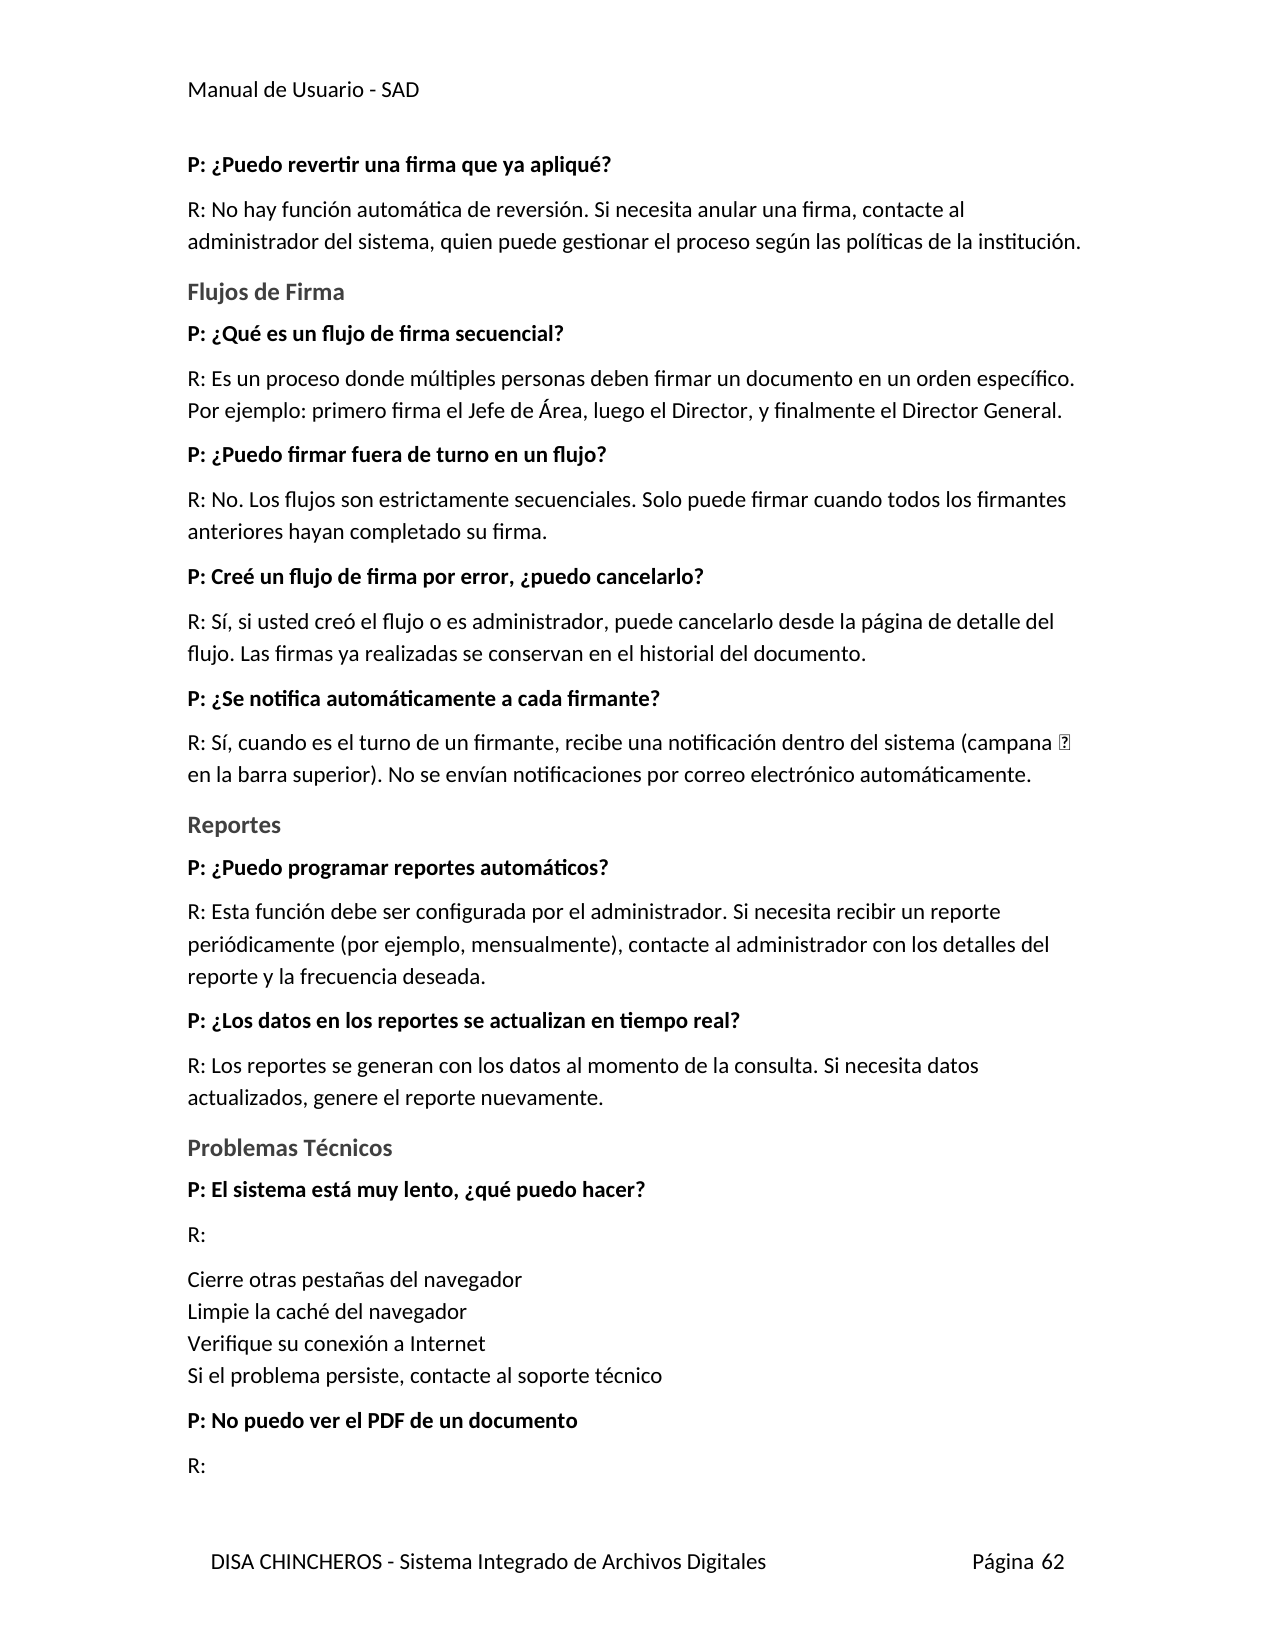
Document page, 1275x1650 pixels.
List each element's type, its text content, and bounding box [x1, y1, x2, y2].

text R: Los reportes se generan con los datos al momento de la consulta. Si necesita datos actualizados, genere el reporte nuevamente. [187, 1051, 1087, 1111]
list Limpie la caché del navegador [187, 1297, 1087, 1325]
list Si el problema persiste, contacte al soporte técnico [187, 1362, 1087, 1389]
text R: Sí, cuando es el turno de un firmante, recibe una notificación dentro del sistema (campana 🔔 en la barra superior). No se envían notificaciones por correo electrónico automáticamente. [187, 728, 1087, 789]
text R: No hay función automática de reversión. Si necesita anular una firma, contacte al administrador del sistema, quien puede gestionar el proceso según las políticas de la institución. [187, 195, 1087, 255]
text P: ¿Puedo programar reportes automáticos? [187, 853, 1087, 881]
text P: Creé un flujo de firma por error, ¿puedo cancelarlo? [187, 562, 1087, 590]
list Verifique su conexión a Internet [187, 1329, 1087, 1357]
text R: No. Los flujos son estrictamente secuenciales. Solo puede firmar cuando todos los firmantes anteriores hayan completado su firma. [187, 485, 1087, 546]
text R: [187, 1451, 1087, 1479]
text R: [187, 1220, 1087, 1248]
text P: ¿Los datos en los reportes se actualizan en tiempo real? [187, 1007, 1087, 1034]
subtitle Reportes [187, 809, 1087, 840]
text P: ¿Puedo firmar fuera de turno en un flujo? [187, 441, 1087, 469]
subtitle Problemas Técnicos [187, 1132, 1087, 1163]
text R: Esta función debe ser configurada por el administrador. Si necesita recibir un reporte periódicamente (por ejemplo, mensualmente), contacte al administrador con los detalles del reporte y la frecuencia deseada. [187, 897, 1087, 990]
text P: No puedo ver el PDF de un documento [187, 1406, 1087, 1434]
text R: Es un proceso donde múltiples personas deben firmar un documento en un orden específico. Por ejemplo: primero firma el Jefe de Área, luego el Director, y finalmente el Director General. [187, 364, 1087, 424]
text P: ¿Se notifica automáticamente a cada firmante? [187, 684, 1087, 712]
subtitle Flujos de Firma [187, 276, 1087, 306]
list Cierre otras pestañas del navegador [187, 1265, 1087, 1293]
text P: ¿Puedo revertir una firma que ya apliqué? [187, 150, 1087, 178]
text P: ¿Qué es un flujo de firma secuencial? [187, 319, 1087, 347]
text P: El sistema está muy lento, ¿qué puedo hacer? [187, 1176, 1087, 1204]
text R: Sí, si usted creó el flujo o es administrador, puede cancelarlo desde la página de detalle del flujo. Las firmas ya realizadas se conservan en el historial del documento. [187, 607, 1087, 667]
